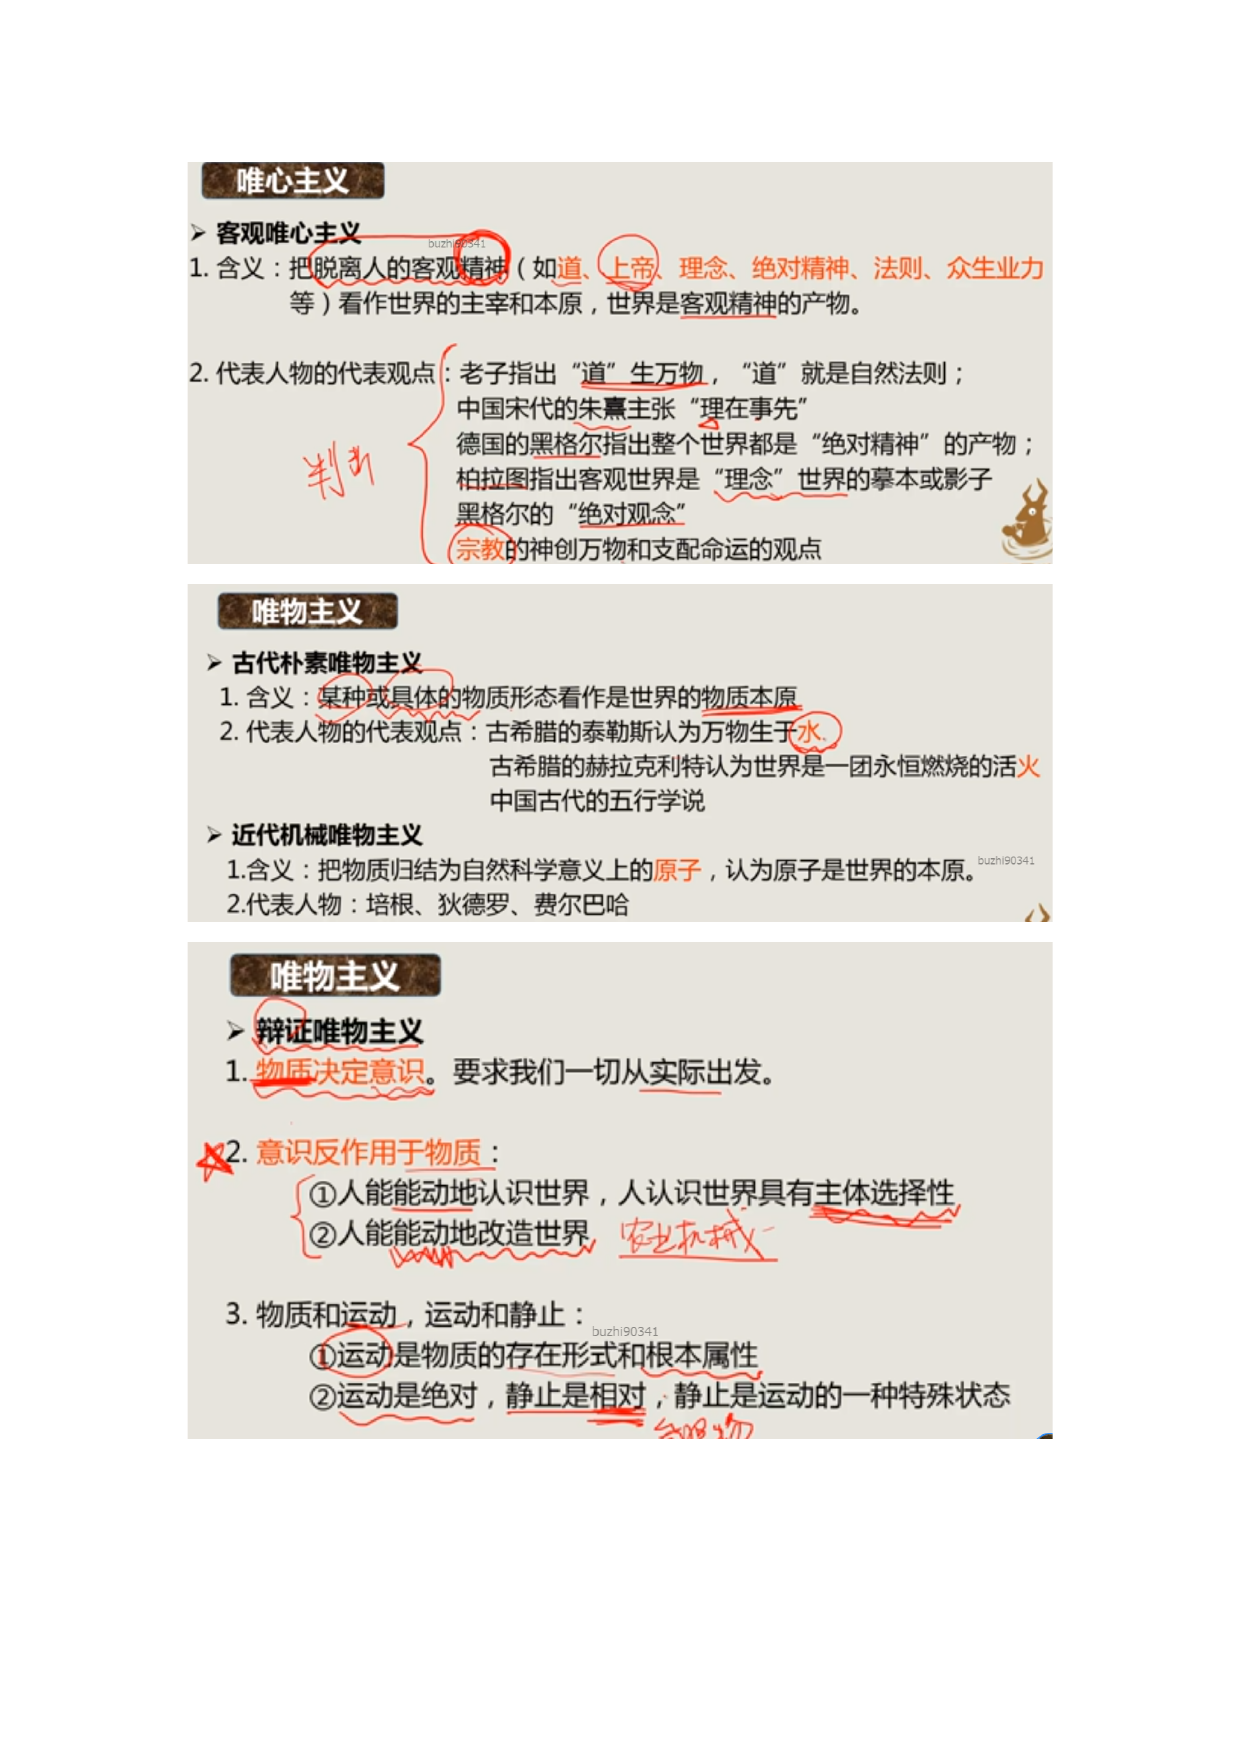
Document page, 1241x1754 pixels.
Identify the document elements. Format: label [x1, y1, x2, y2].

picture [187, 942, 1053, 1439]
picture [187, 162, 1053, 564]
picture [187, 584, 1053, 922]
